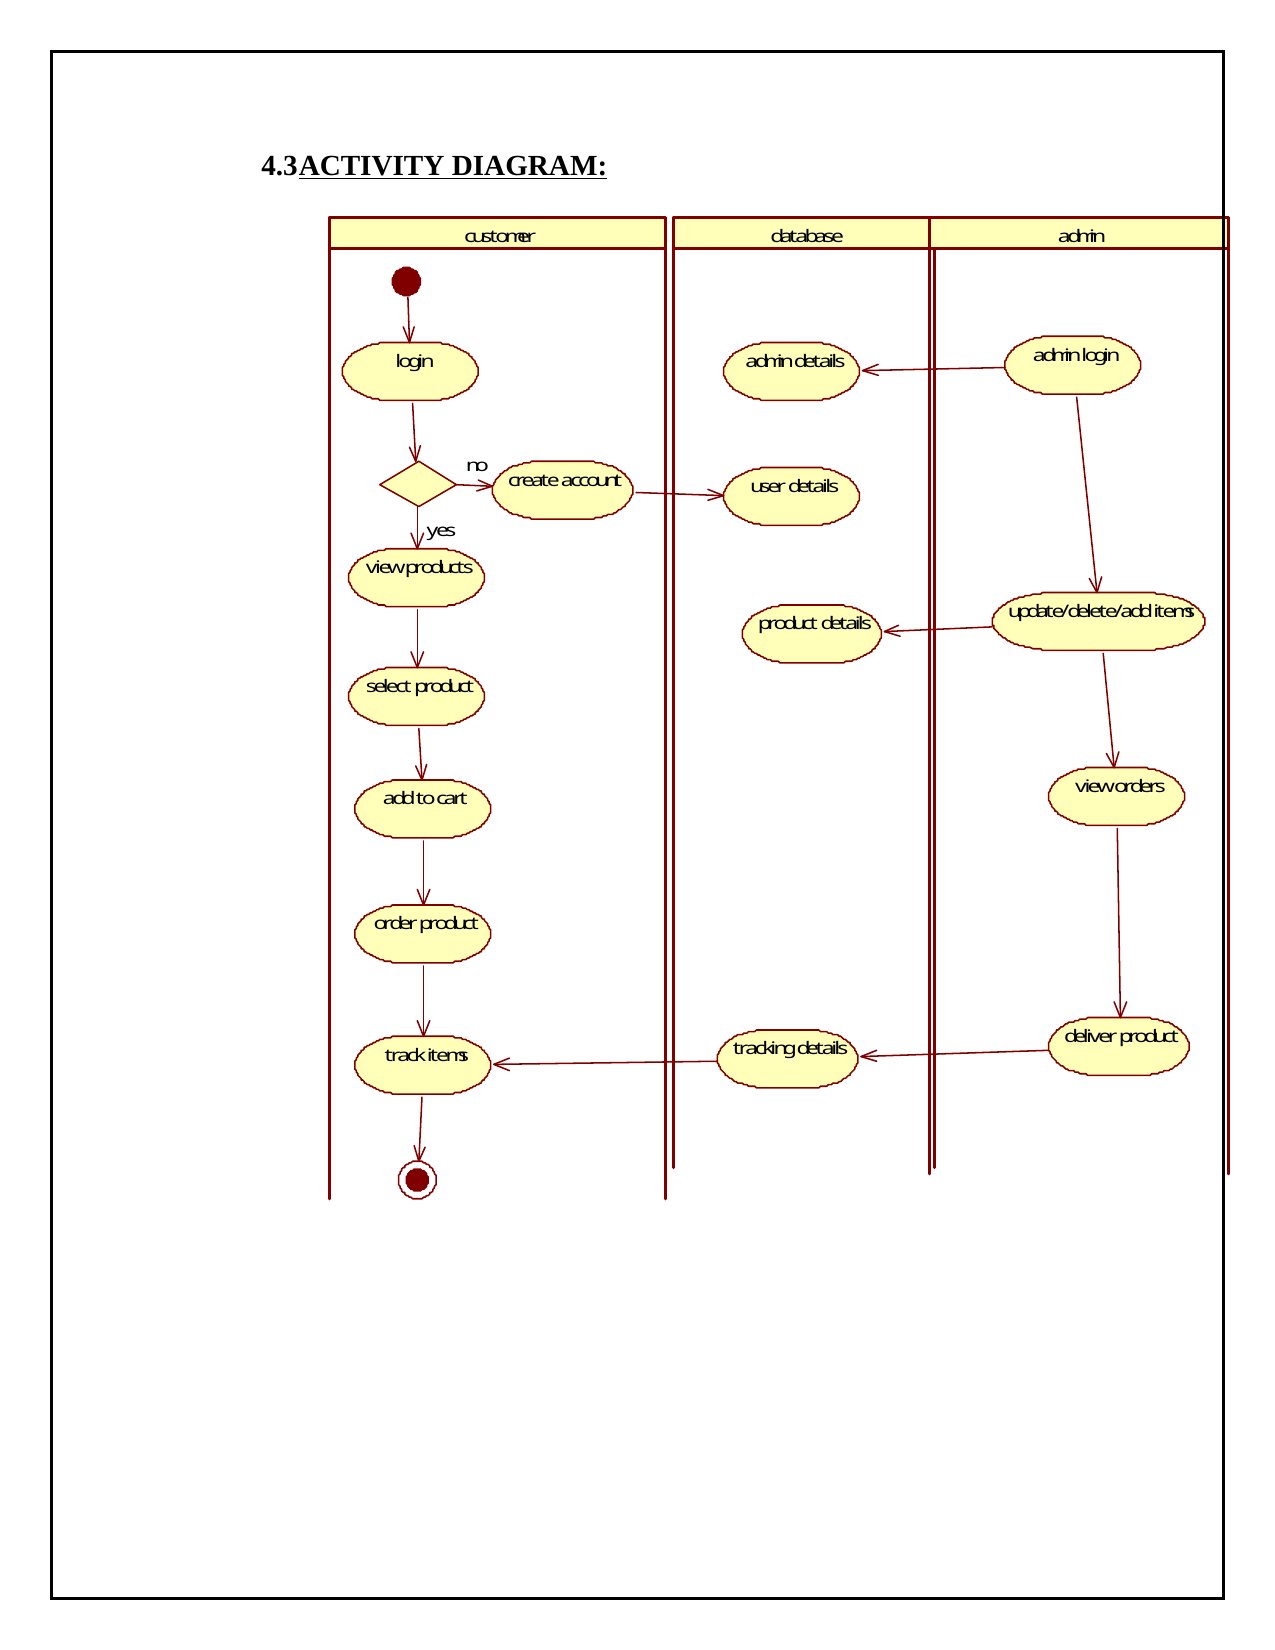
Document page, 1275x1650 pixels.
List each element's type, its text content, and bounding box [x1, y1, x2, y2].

list ACTIVITY DIAGRAM: [261, 148, 1126, 1232]
